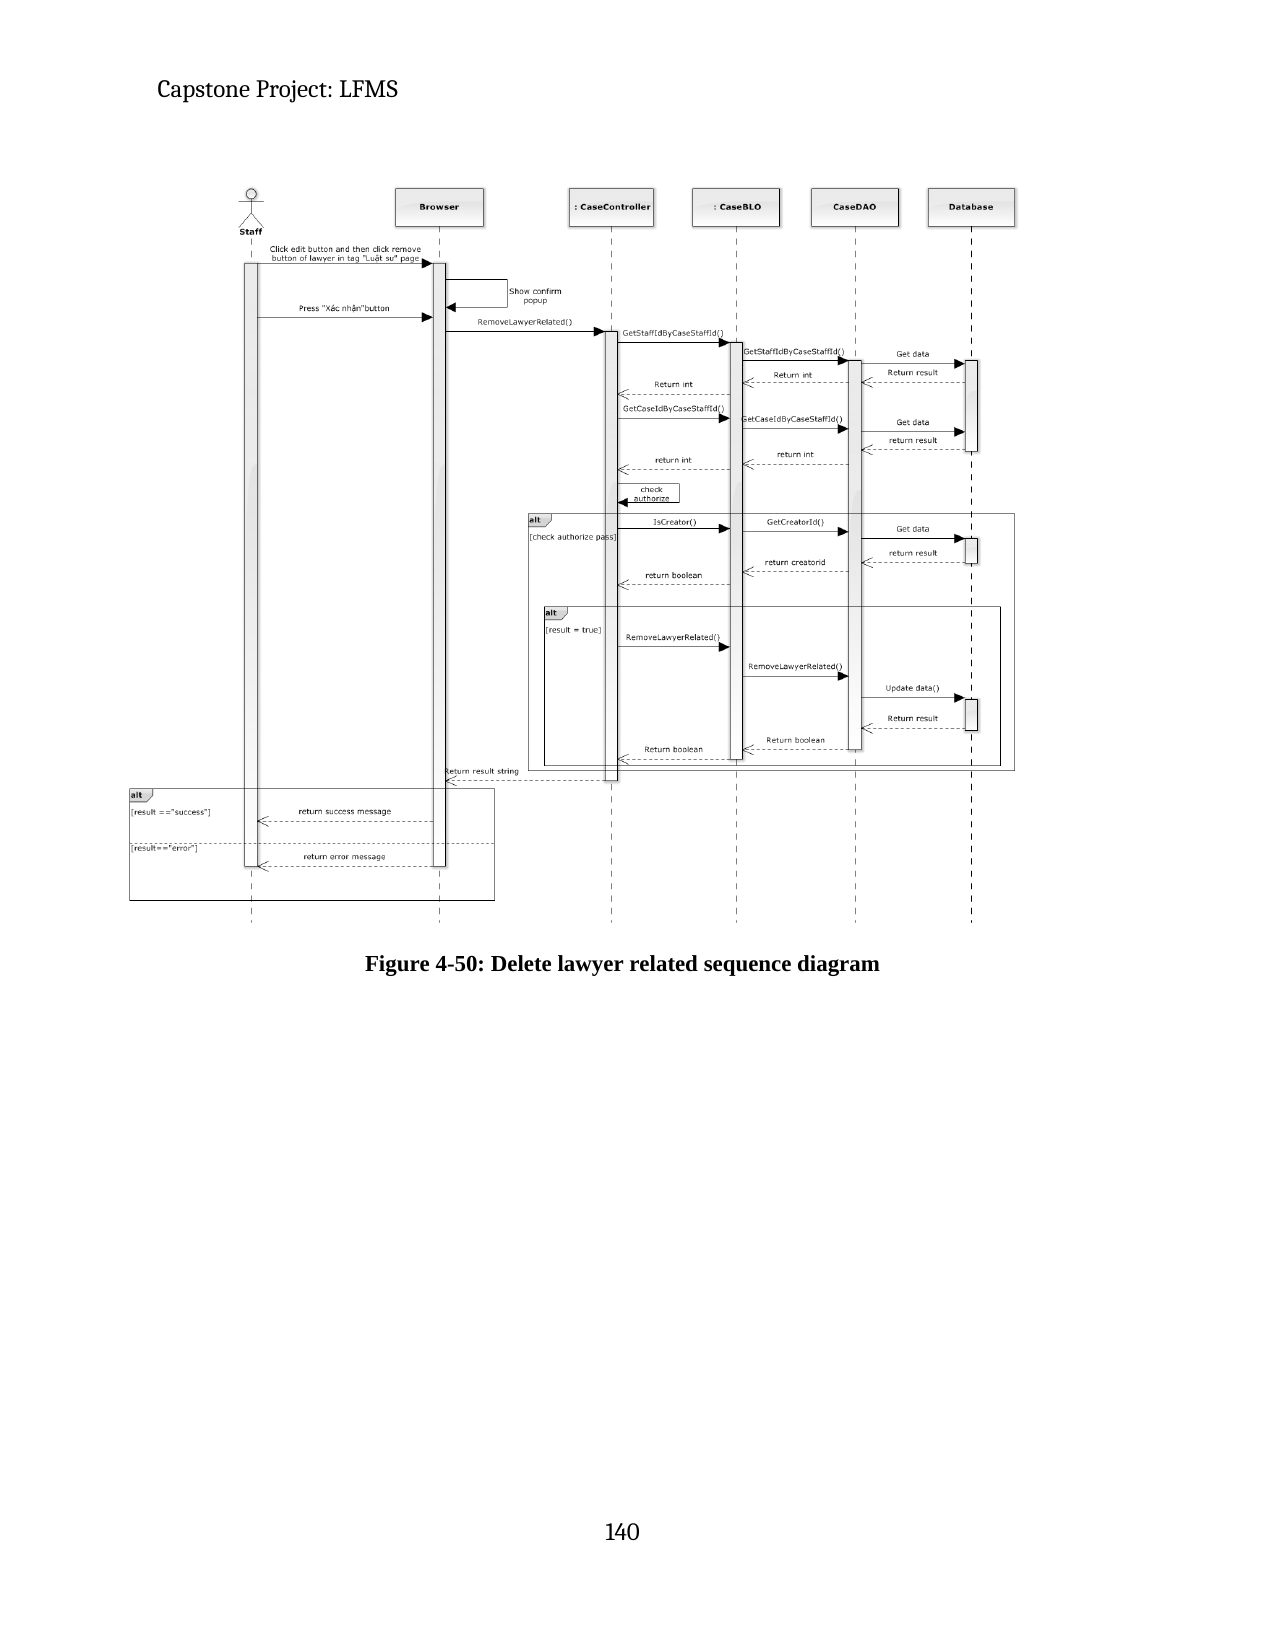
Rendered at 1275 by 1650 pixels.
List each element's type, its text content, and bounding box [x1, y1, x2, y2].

picture [120, 180, 1024, 932]
text Figure 4-50: Delete lawyer related sequence diagram [157, 950, 1087, 977]
